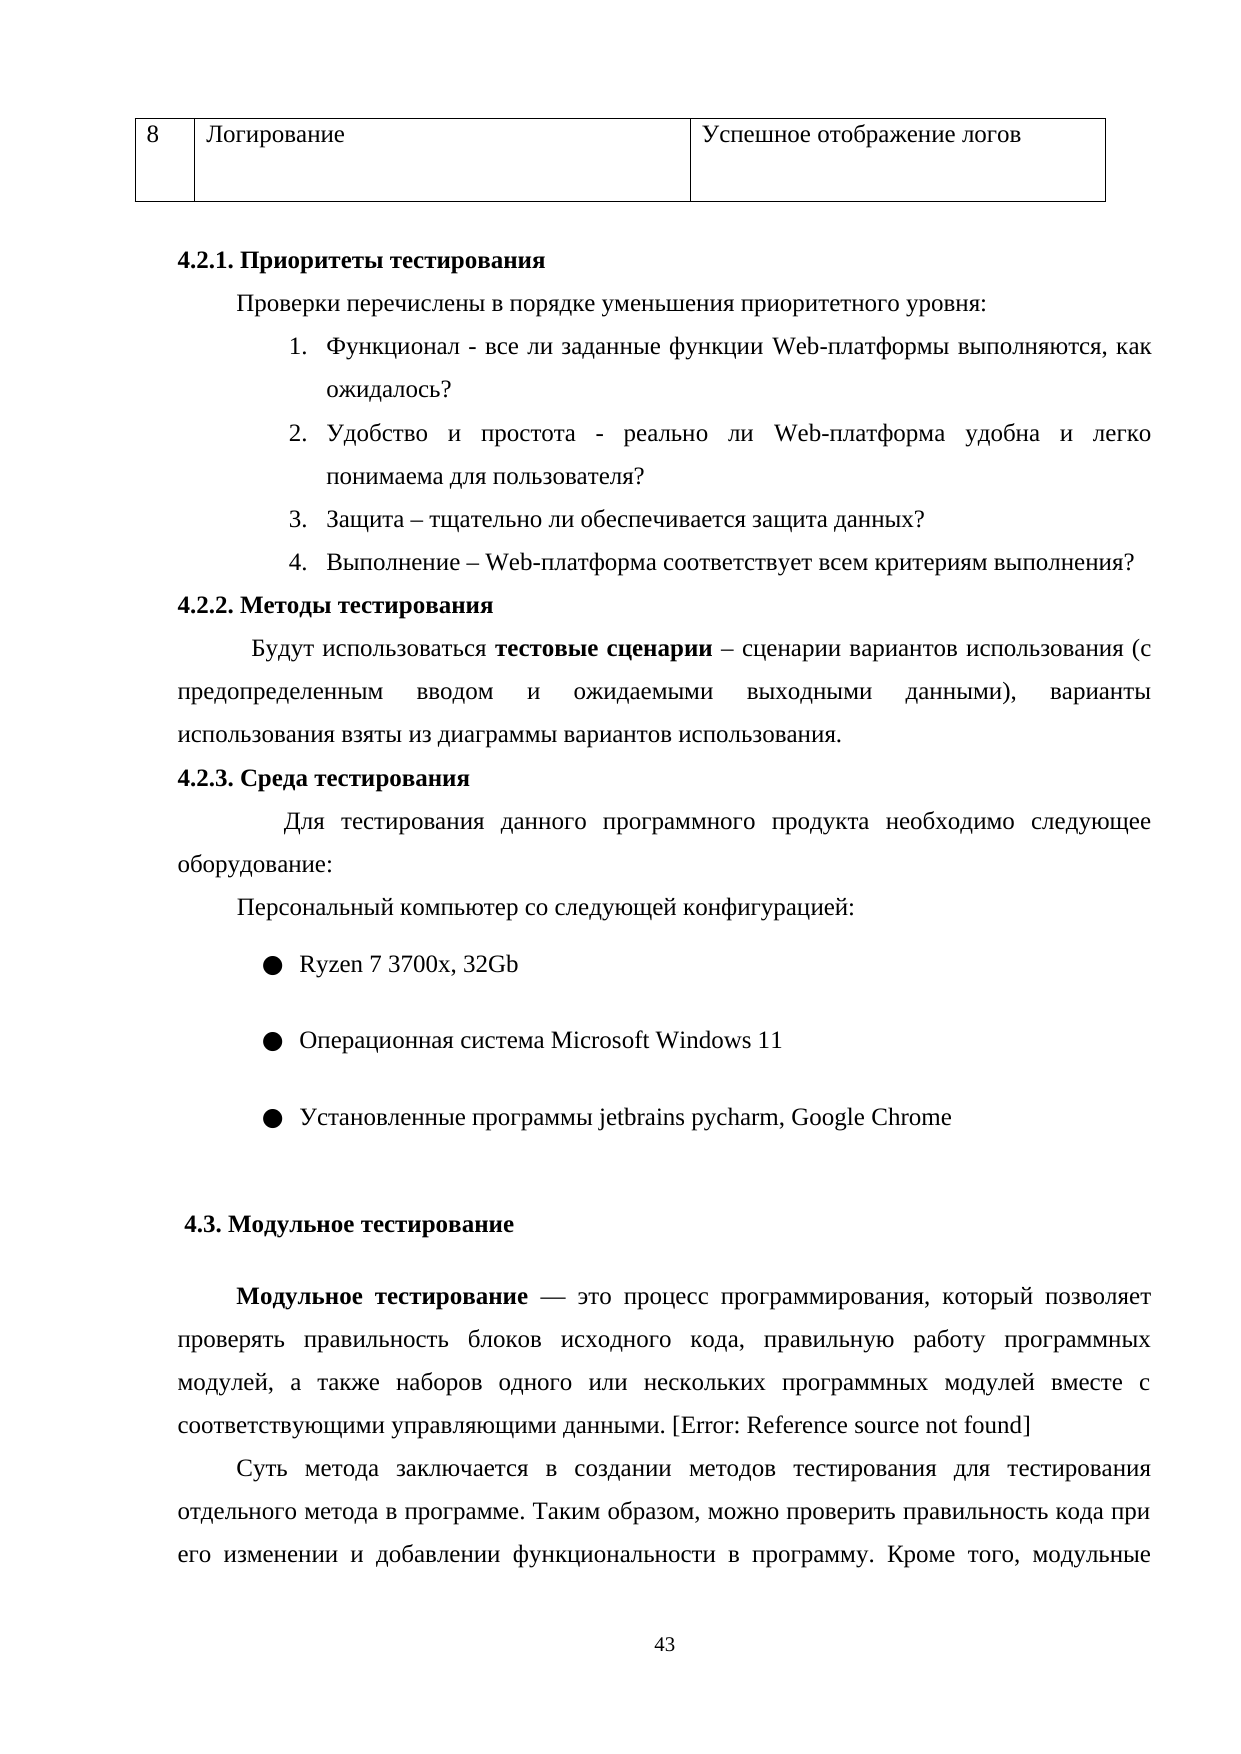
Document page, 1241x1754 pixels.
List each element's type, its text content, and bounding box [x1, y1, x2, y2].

text Проверки перечислены в порядке уменьшения приоритетного уровня: [177, 288, 1152, 317]
list Выполнение – Web-платформа соответствует всем критериям выполнения? [288, 547, 1152, 576]
table_cell Успешное отображение логов [691, 119, 1105, 201]
text Персональный компьютер со следующей конфигурацией: [224, 892, 1152, 921]
list Ryzen 7 3700x, 32Gb [262, 935, 1152, 986]
list Удобство и простота - реально ли Web-платформа удобна и легко понимаема для пользователя? [288, 418, 1152, 489]
list Защита – тщательно ли обеспечивается защита данных? [288, 504, 1152, 533]
list Операционная система Microsoft Windows 11 [262, 1012, 1152, 1063]
text Будут использоваться тестовые сценарии – сценарии вариантов использования (с предопределенным вводом и ожидаемыми выходными данными), варианты использования взяты из диаграммы вариантов использования. [177, 633, 1152, 748]
subtitle 4.2.3. Среда тестирования [177, 763, 1152, 791]
subtitle 4.3. Модульное тестирование [184, 1209, 1152, 1238]
subtitle 4.2.2. Методы тестирования [177, 590, 1152, 619]
table_cell Логирование [195, 119, 690, 201]
table_cell 8 [136, 119, 194, 201]
text Для тестирования данного программного продукта необходимо следующее оборудование: [177, 806, 1152, 878]
list Функционал - все ли заданные функции Web-платформы выполняются, как ожидалось? [288, 331, 1152, 403]
list Установленные программы jetbrains pycharm, Google Chrome [262, 1089, 1152, 1140]
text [177, 1453, 1152, 1568]
subtitle 4.2.1. Приоритеты тестирования [177, 245, 1152, 274]
